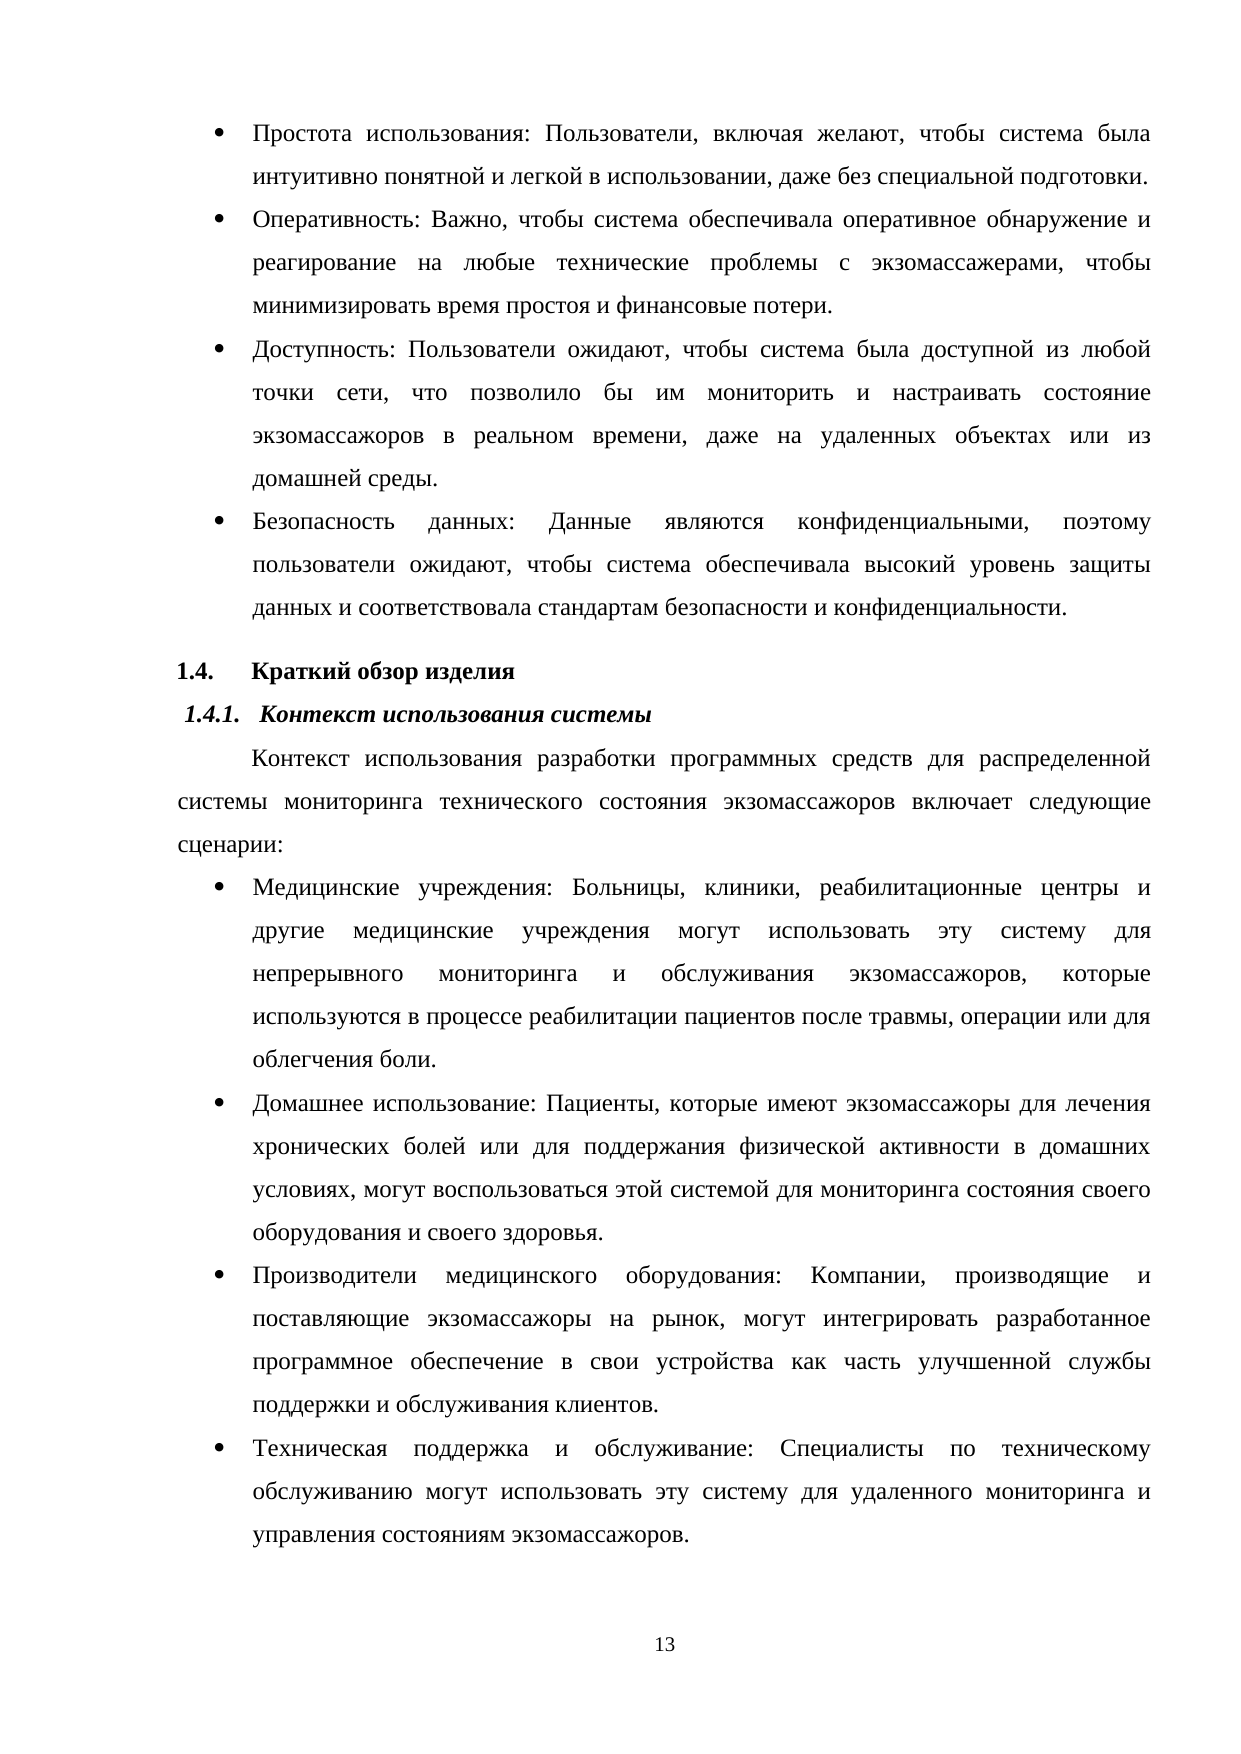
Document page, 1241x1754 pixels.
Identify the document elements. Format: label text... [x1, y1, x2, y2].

text Контекст использования разработки программных средств для распределенной системы мониторинга технического состояния экзомассажоров включает следующие сценарии: [177, 743, 1152, 858]
list Доступность: Пользователи ожидают, чтобы система была доступной из любой точки сети, что позволило бы им мониторить и настраивать состояние экзомассажоров в реальном времени, даже на удаленных объектах или из домашней среды. [215, 334, 1152, 492]
list Медицинские учреждения: Больницы, клиники, реабилитационные центры и другие медицинские учреждения могут использовать эту систему для непрерывного мониторинга и обслуживания экзомассажоров, которые используются в процессе реабилитации пациентов после травмы, операции или для облегчения боли. [215, 872, 1152, 1073]
list Оперативность: Важно, чтобы система обеспечивала оперативное обнаружение и реагирование на любые технические проблемы с экзомассажерами, чтобы минимизировать время простоя и финансовые потери. [215, 204, 1152, 319]
list Производители медицинского оборудования: Компании, производящие и поставляющие экзомассажоры на рынок, могут интегрировать разработанное программное обеспечение в свои устройства как часть улучшенной службы поддержки и обслуживания клиентов. [215, 1260, 1152, 1418]
list Техническая поддержка и обслуживание: Специалисты по техническому обслуживанию могут использовать эту систему для удаленного мониторинга и управления состояниям экзомассажоров. [215, 1433, 1152, 1548]
subtitle Краткий обзор изделия [176, 656, 1152, 685]
list Простота использования: Пользователи, включая желают, чтобы система была интуитивно понятной и легкой в использовании, даже без специальной подготовки. [215, 118, 1152, 190]
list Домашнее использование: Пациенты, которые имеют экзомассажоры для лечения хронических болей или для поддержания физической активности в домашних условиях, могут воспользоваться этой системой для мониторинга состояния своего оборудования и своего здоровья. [215, 1088, 1152, 1246]
subtitle Контекст использования системы [184, 699, 1152, 728]
list Безопасность данных: Данные являются конфиденциальными, поэтому пользователи ожидают, чтобы система обеспечивала высокий уровень защиты данных и соответствовала стандартам безопасности и конфиденциальности. [215, 506, 1152, 621]
